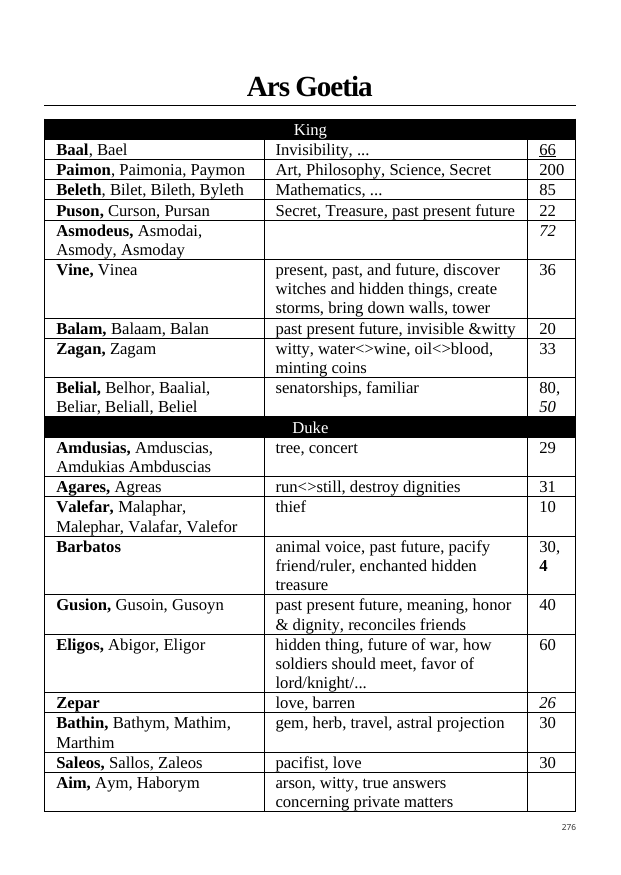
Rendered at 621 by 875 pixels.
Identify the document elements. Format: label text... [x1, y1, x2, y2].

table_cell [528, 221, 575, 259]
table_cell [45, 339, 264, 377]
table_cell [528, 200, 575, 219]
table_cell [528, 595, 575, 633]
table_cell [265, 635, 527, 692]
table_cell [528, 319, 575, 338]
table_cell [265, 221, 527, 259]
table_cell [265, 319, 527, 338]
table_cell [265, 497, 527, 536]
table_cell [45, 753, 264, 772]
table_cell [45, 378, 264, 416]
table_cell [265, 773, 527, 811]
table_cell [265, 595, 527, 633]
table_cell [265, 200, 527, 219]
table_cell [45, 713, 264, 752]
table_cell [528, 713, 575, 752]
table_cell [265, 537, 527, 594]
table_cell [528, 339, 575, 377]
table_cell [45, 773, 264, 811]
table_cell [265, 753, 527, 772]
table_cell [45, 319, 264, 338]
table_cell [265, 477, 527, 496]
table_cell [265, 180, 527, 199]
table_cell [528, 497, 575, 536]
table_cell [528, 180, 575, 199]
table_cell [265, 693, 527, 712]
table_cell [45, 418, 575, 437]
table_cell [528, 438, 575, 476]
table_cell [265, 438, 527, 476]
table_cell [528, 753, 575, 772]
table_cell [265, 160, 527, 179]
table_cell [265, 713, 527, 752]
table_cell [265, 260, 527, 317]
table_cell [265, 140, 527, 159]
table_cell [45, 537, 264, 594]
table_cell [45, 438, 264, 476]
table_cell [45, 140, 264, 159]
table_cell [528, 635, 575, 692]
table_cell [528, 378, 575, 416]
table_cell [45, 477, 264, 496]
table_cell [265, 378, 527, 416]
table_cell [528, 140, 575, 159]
subtitle Ars Goetia [44, 69, 576, 105]
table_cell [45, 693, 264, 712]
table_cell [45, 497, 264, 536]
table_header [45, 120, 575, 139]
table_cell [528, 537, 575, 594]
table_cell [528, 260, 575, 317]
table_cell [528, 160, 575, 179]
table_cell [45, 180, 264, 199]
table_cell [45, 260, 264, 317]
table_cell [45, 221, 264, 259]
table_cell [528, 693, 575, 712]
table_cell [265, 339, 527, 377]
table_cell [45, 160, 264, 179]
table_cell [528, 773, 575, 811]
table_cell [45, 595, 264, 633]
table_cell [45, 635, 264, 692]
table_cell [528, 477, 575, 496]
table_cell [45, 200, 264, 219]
